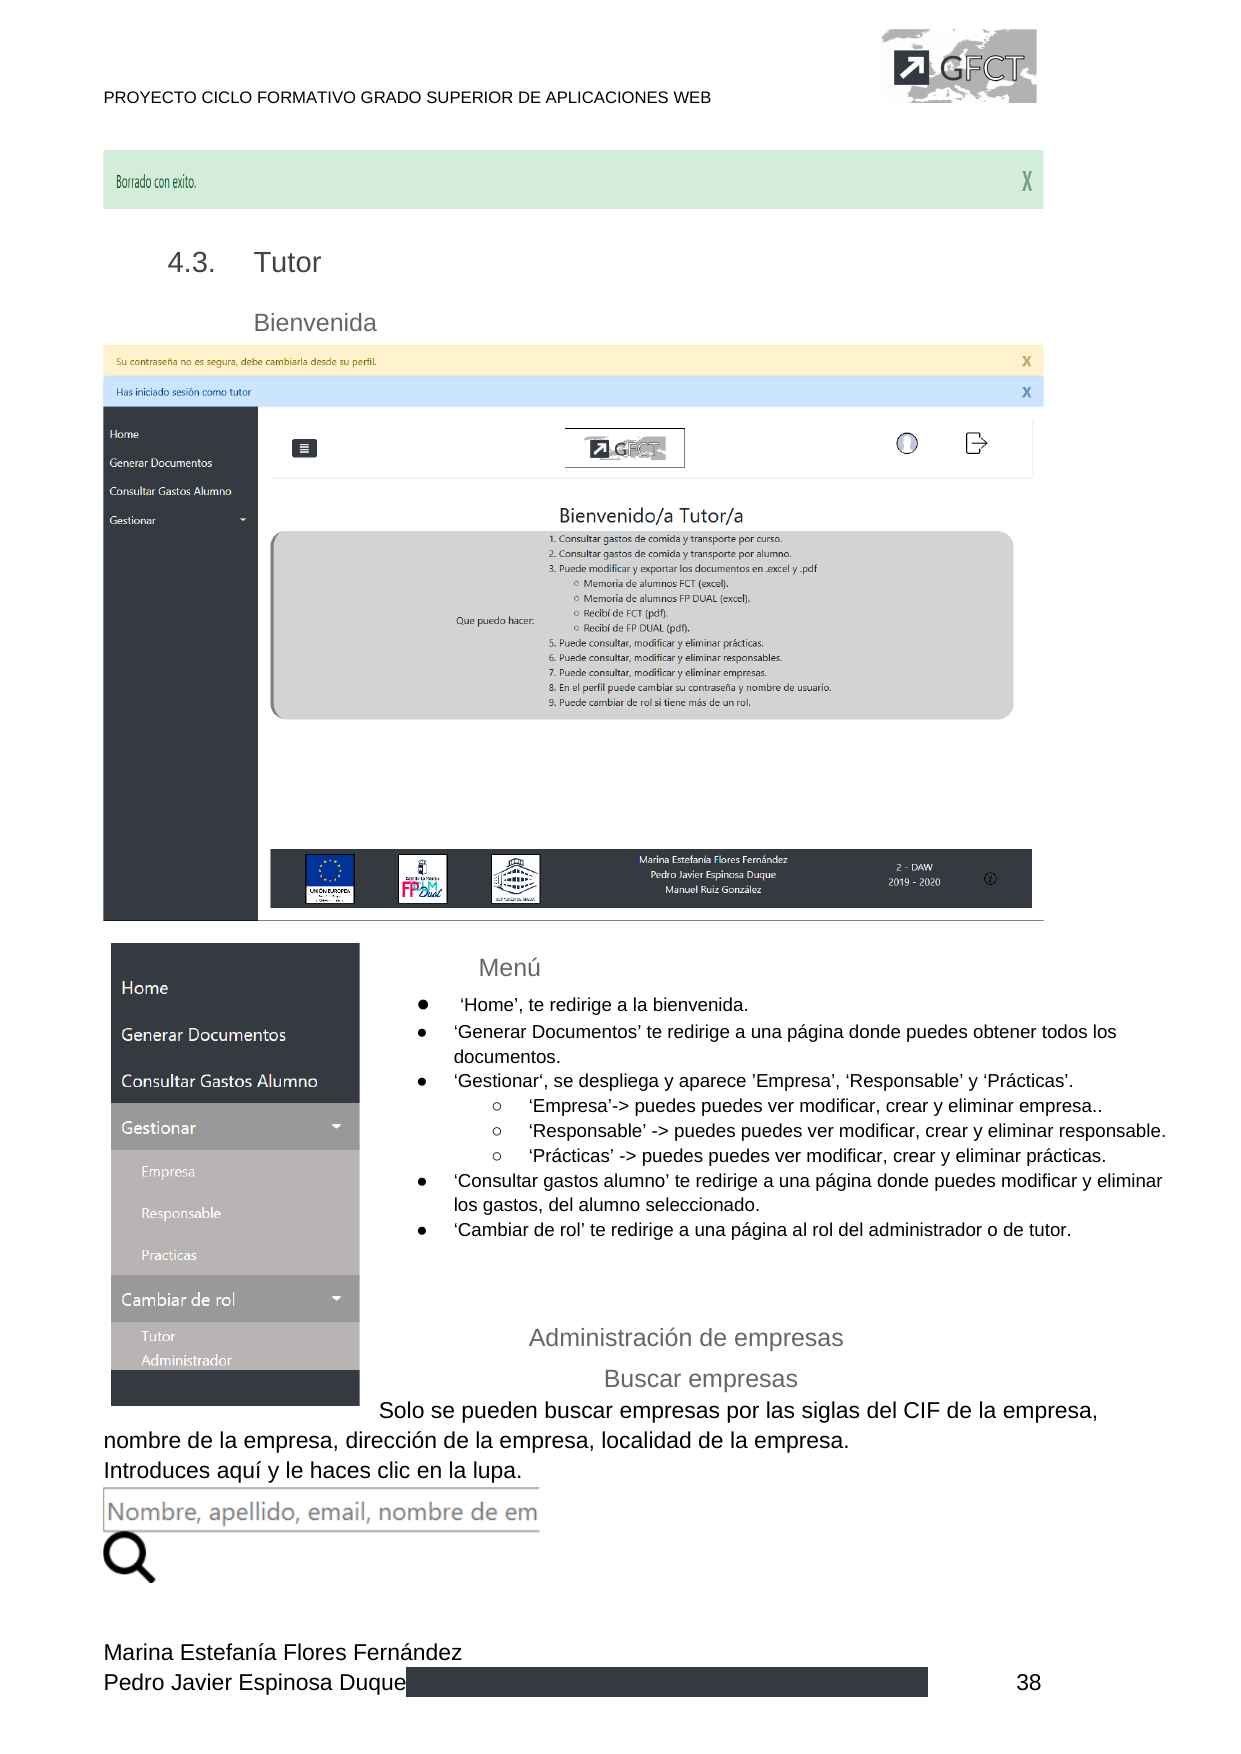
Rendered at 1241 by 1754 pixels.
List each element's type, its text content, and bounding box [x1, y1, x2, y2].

list ‘Responsable’ -> puedes puedes ver modificar, crear y eliminar responsable. [360, 1120, 1168, 1141]
subtitle Bienvenida [253, 308, 1168, 337]
picture [103, 1487, 540, 1583]
text Solo se pueden buscar empresas por las siglas del CIF de la empresa, nombre de la empresa, dirección de la empresa, localidad de la empresa. [103, 1397, 1168, 1453]
list ‘Cambiar de rol’ te redirige a una página al rol del administrador o de tutor. [360, 1219, 1168, 1241]
picture [103, 150, 1044, 209]
list ‘Prácticas’ -> puedes puedes ver modificar, crear y eliminar prácticas. [360, 1144, 1168, 1166]
list ‘Consultar gastos alumno’ te redirige a una página donde puedes modificar y eliminar los gastos, del alumno seleccionado. [360, 1169, 1168, 1216]
subtitle Administración de empresas [360, 1322, 1168, 1351]
subtitle Tutor [216, 246, 1168, 279]
list ‘Gestionar‘, se despliega y aparece ’Empresa’, ‘Responsable’ y ‘Prácticas’. [360, 1070, 1168, 1092]
list ‘Home’, te redirige a la bienvenida. [360, 990, 1168, 1017]
subtitle Menú [360, 953, 1168, 982]
list ‘Generar Documentos’ te redirige a una página donde puedes obtener todos los documentos. [360, 1021, 1168, 1067]
text Introduces aquí y le haces clic en la lupa. [103, 1457, 1168, 1483]
list ‘Empresa’-> puedes puedes ver modificar, crear y eliminar empresa.. [360, 1095, 1168, 1117]
text Buscar empresas [360, 1363, 1168, 1392]
picture [111, 943, 360, 1406]
picture [881, 29, 1037, 103]
picture [103, 345, 1044, 921]
